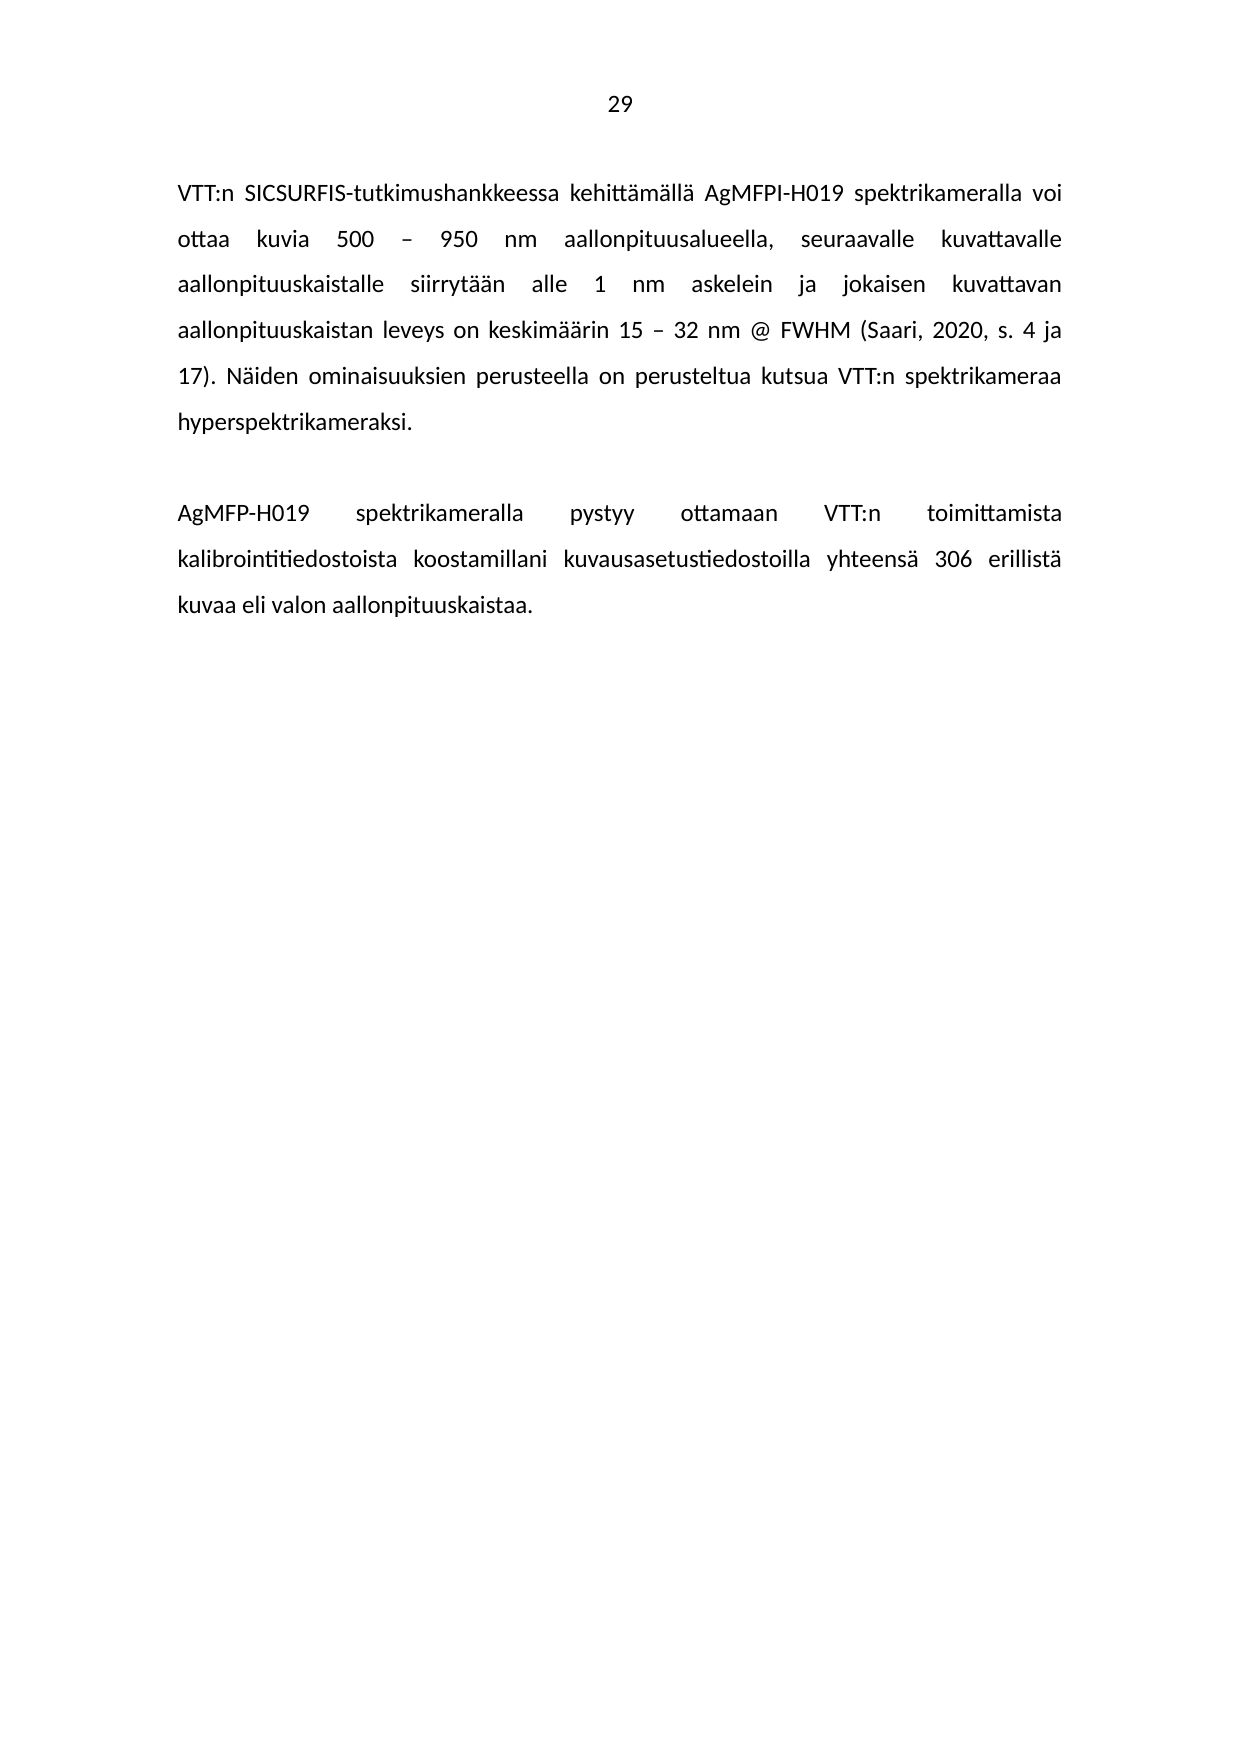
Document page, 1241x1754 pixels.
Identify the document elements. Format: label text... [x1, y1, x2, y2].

text AgMFP-H019 spektrikameralla pystyy ottamaan VTT:n toimittamista kalibrointitiedostoista koostamillani kuvausasetustiedostoilla yhteensä 306 erillistä kuvaa eli valon aallonpituuskaistaa. [177, 497, 1063, 619]
text VTT:n SICSURFIS-tutkimushankkeessa kehittämällä AgMFPI-H019 spektrikameralla voi ottaa kuvia 500 – 950 nm aallonpituusalueella, seuraavalle kuvattavalle aallonpituuskaistalle siirrytään alle 1 nm askelein ja jokaisen kuvattavan aallonpituuskaistan leveys on keskimäärin 15 – 32 nm @ FWHM (Saari, 2020, s. 4 ja 17). Näiden ominaisuuksien perusteella on perusteltua kutsua VTT:n spektrikameraa hyperspektrikameraksi. [177, 177, 1063, 436]
